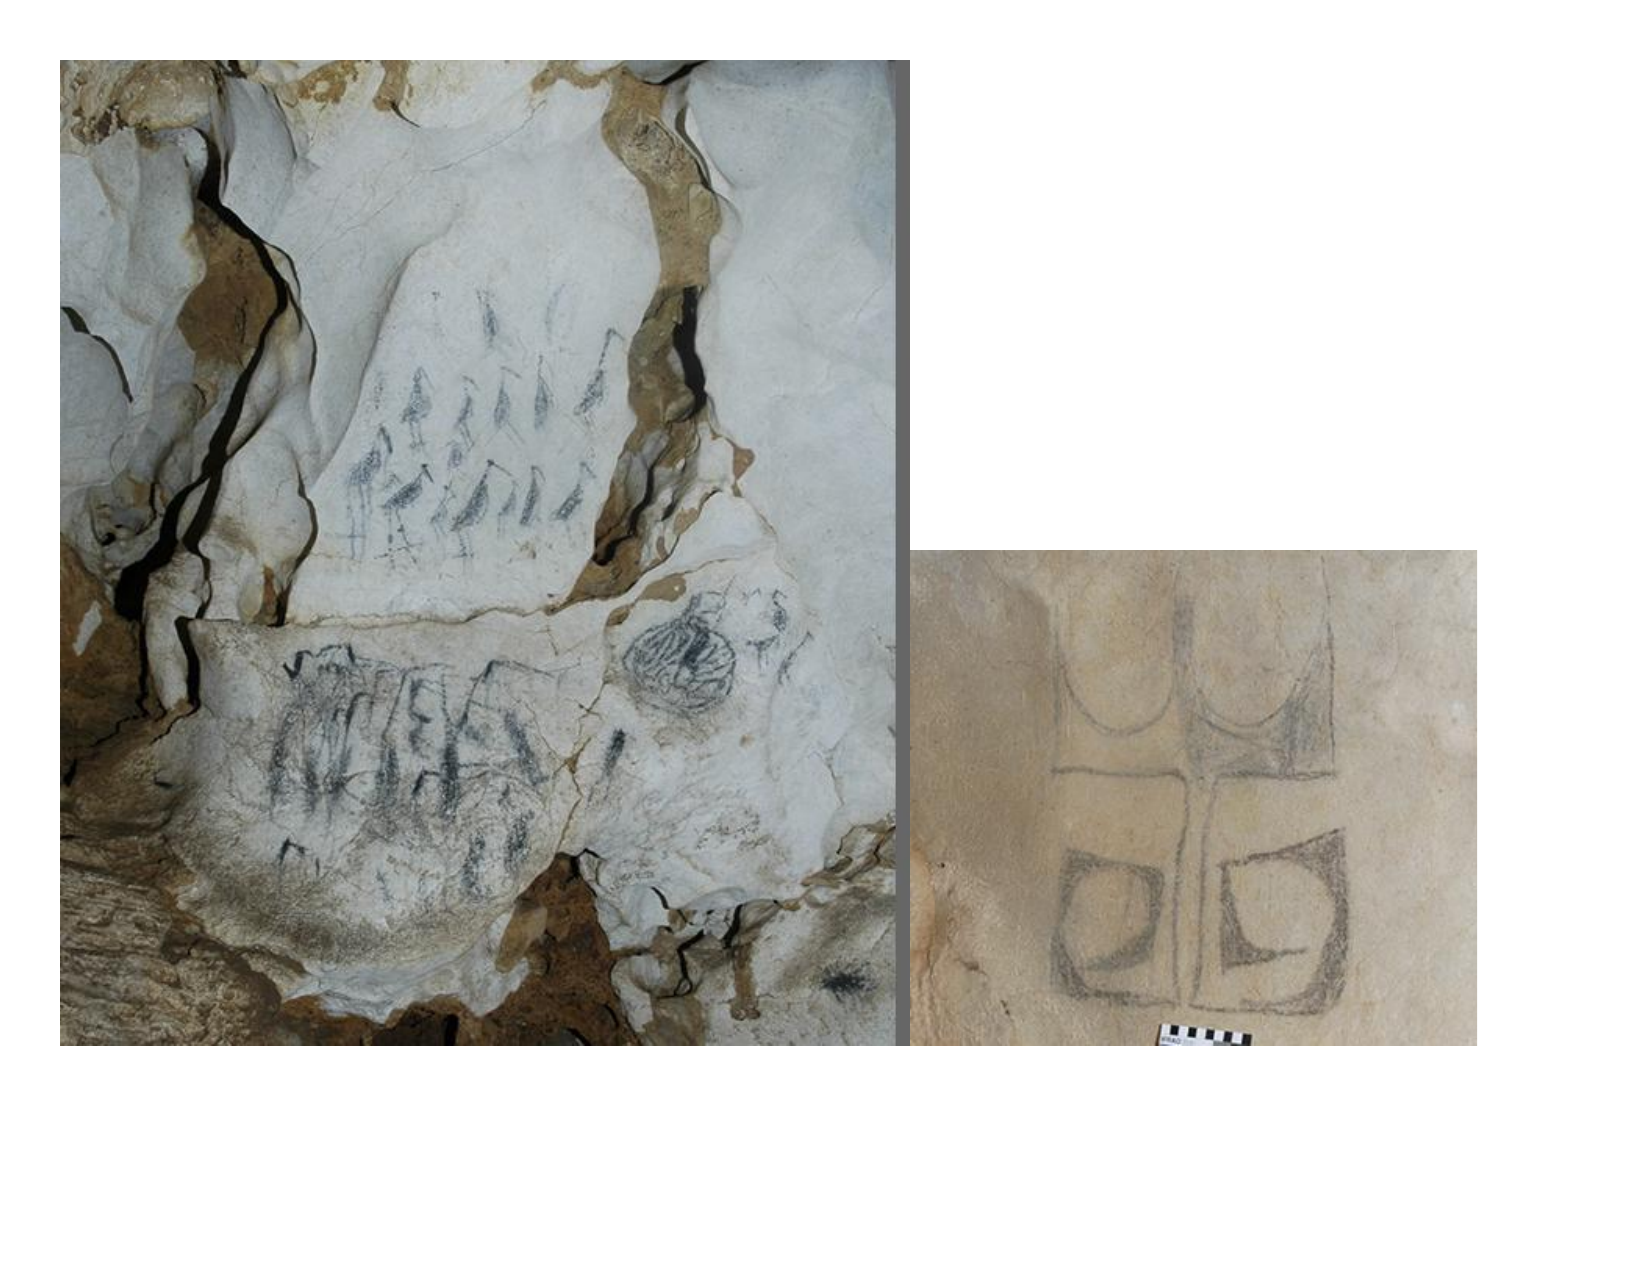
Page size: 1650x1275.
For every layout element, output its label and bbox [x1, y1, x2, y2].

picture [60, 60, 1478, 1046]
